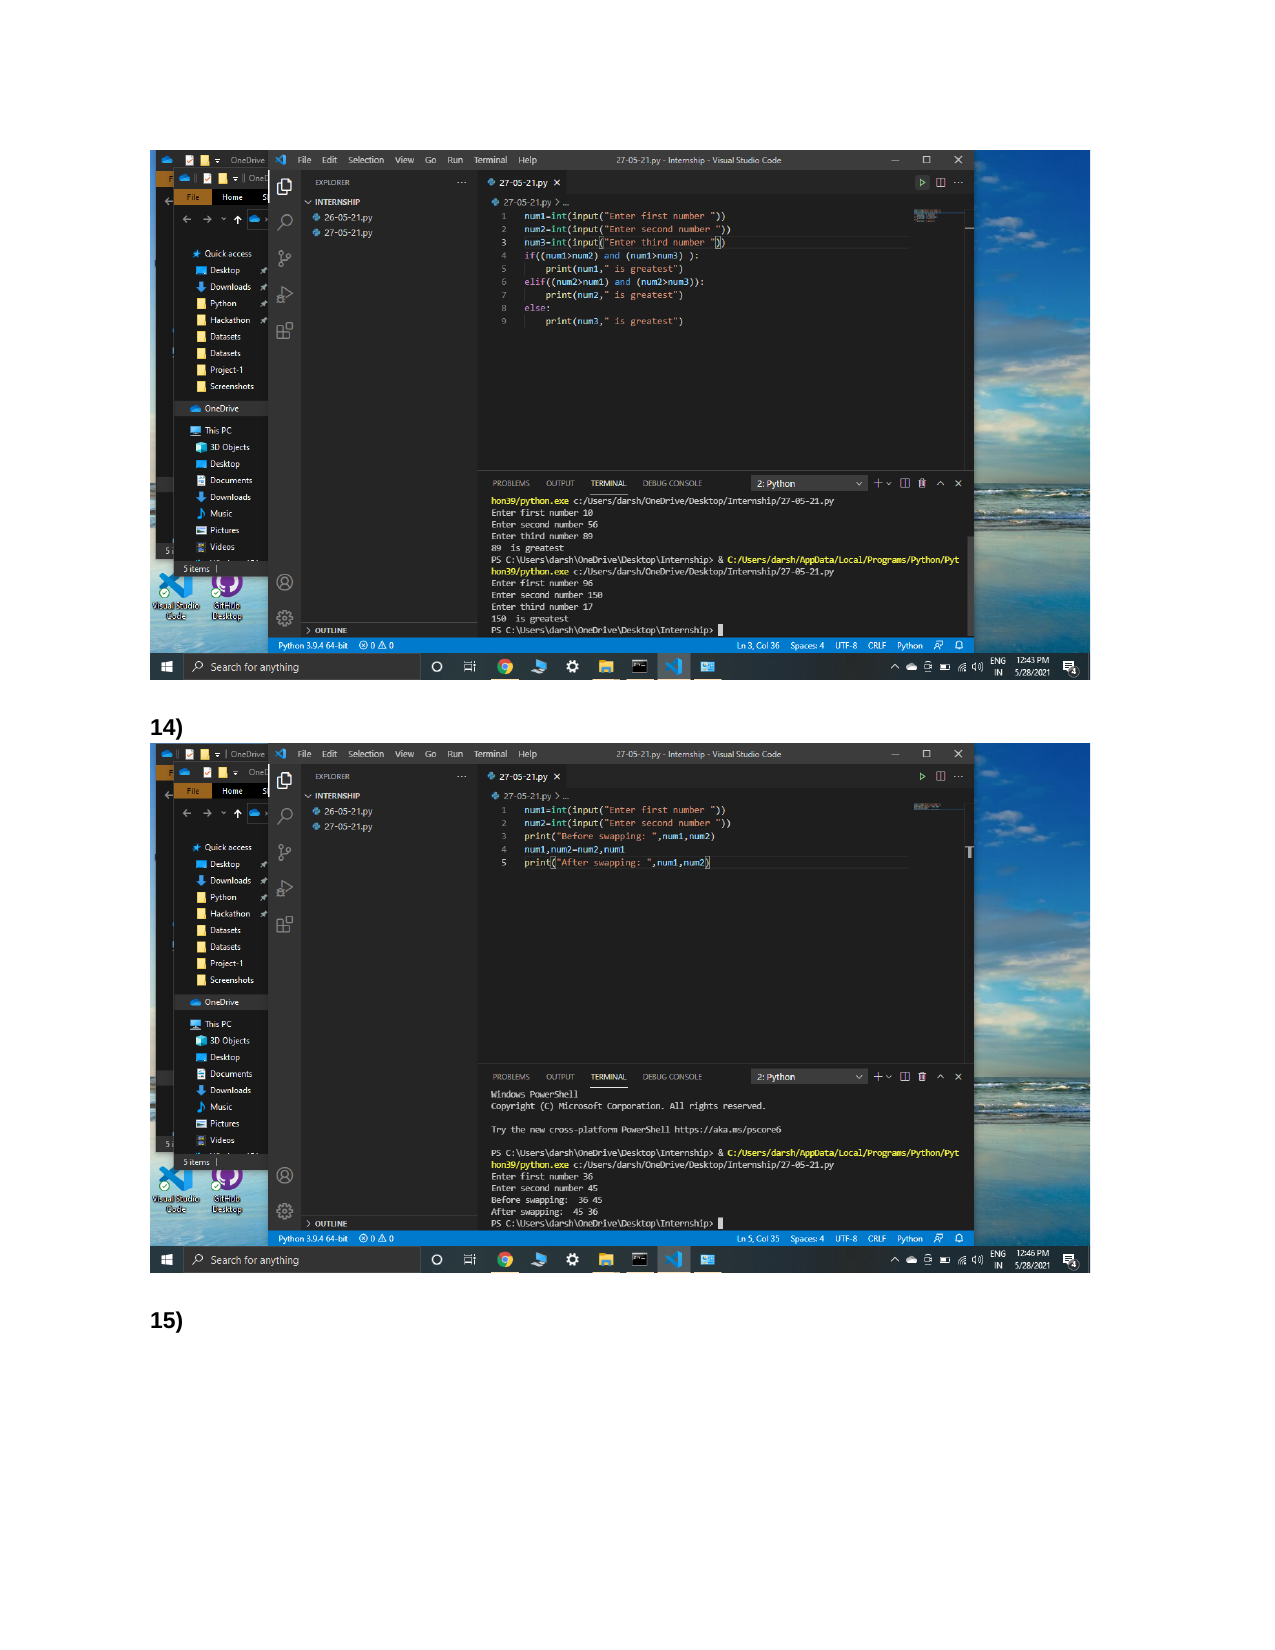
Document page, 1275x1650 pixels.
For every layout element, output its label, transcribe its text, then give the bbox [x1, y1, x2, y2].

text 15) [150, 1307, 1125, 1334]
text 14) [150, 713, 1125, 740]
picture [150, 150, 1091, 680]
picture [150, 743, 1091, 1273]
